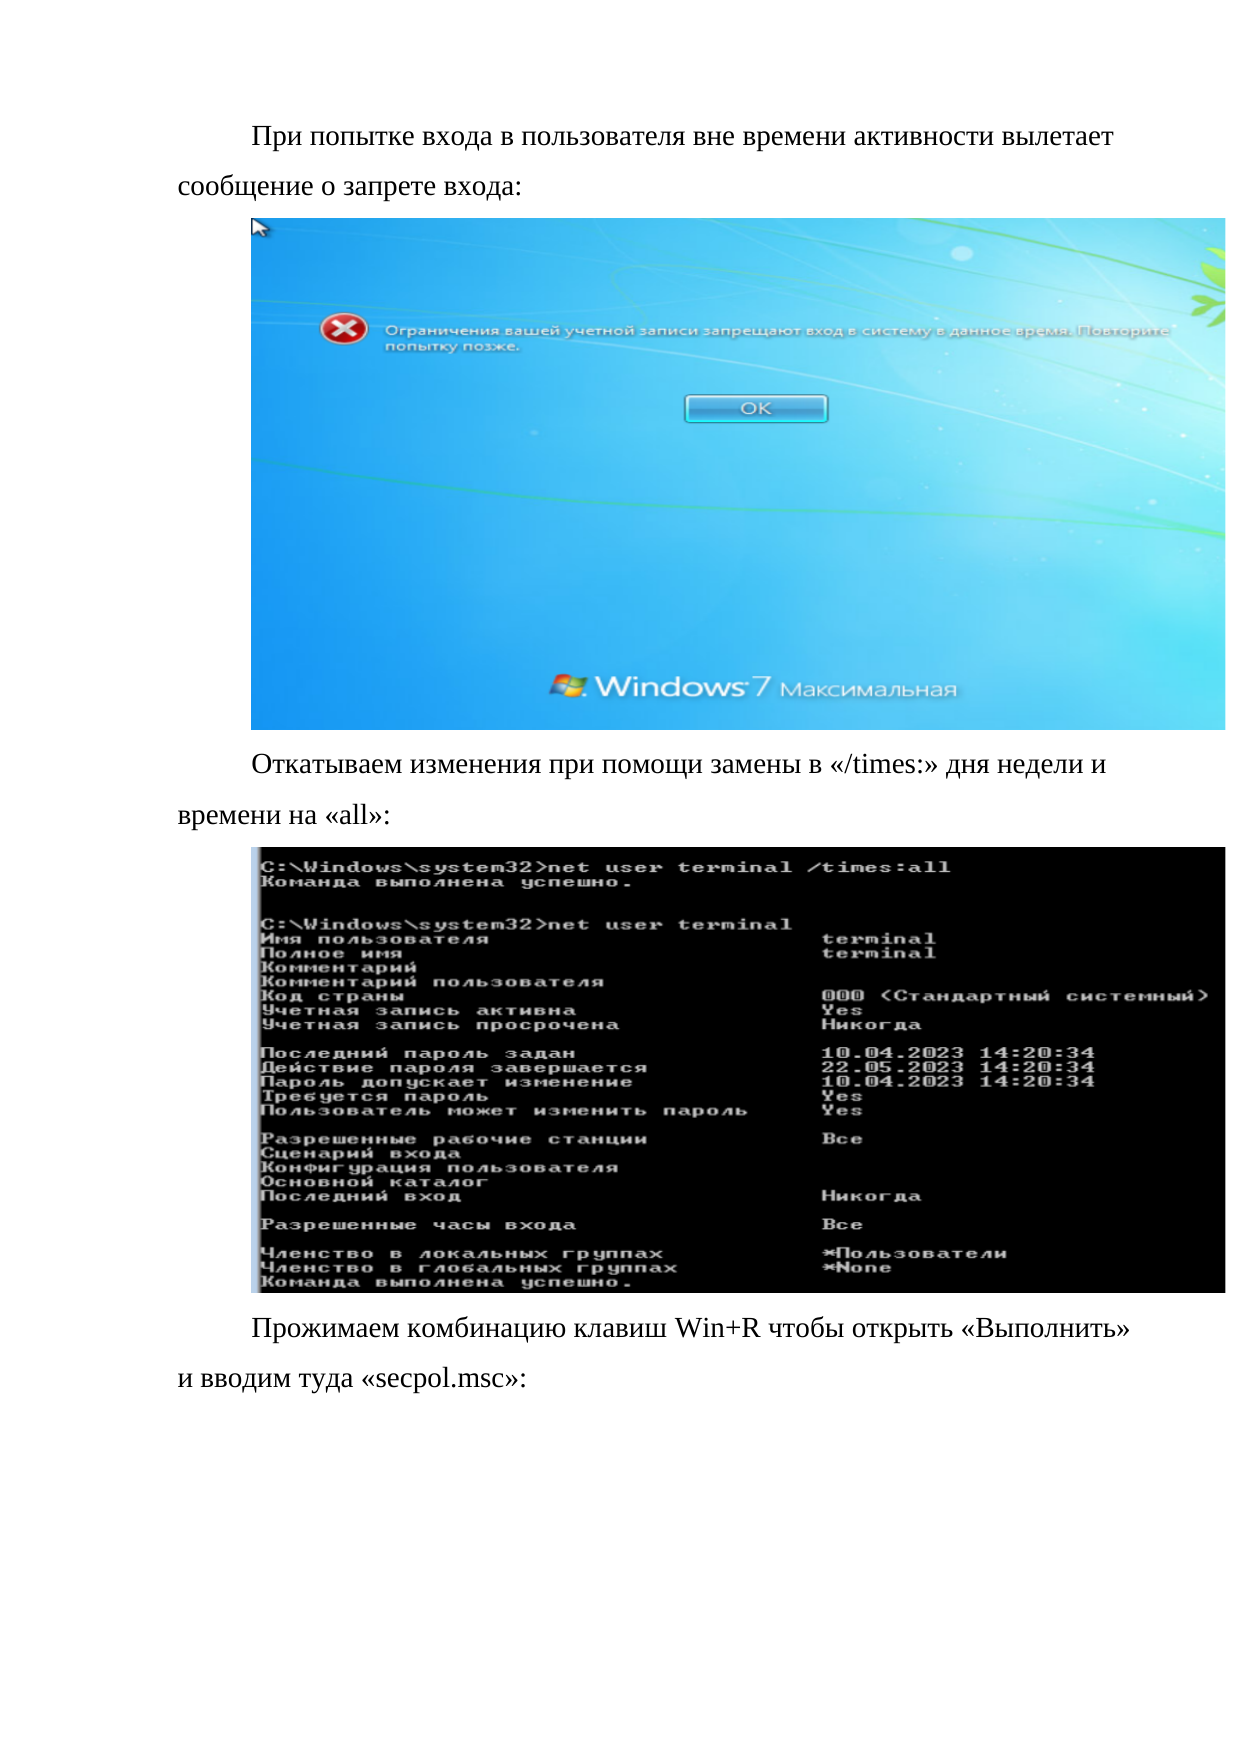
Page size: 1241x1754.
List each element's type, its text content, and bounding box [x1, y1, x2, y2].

text Прожимаем комбинацию клавиш Win+R чтобы открыть «Выполнить» и вводим туда «secpol.msc»: [177, 1310, 1152, 1394]
text При попытке входа в пользователя вне времени активности вылетает сообщение о запрете входа: [177, 118, 1152, 202]
text Откатываем изменения при помощи замены в «/times:» дня недели и времени на «all»: [177, 747, 1152, 830]
